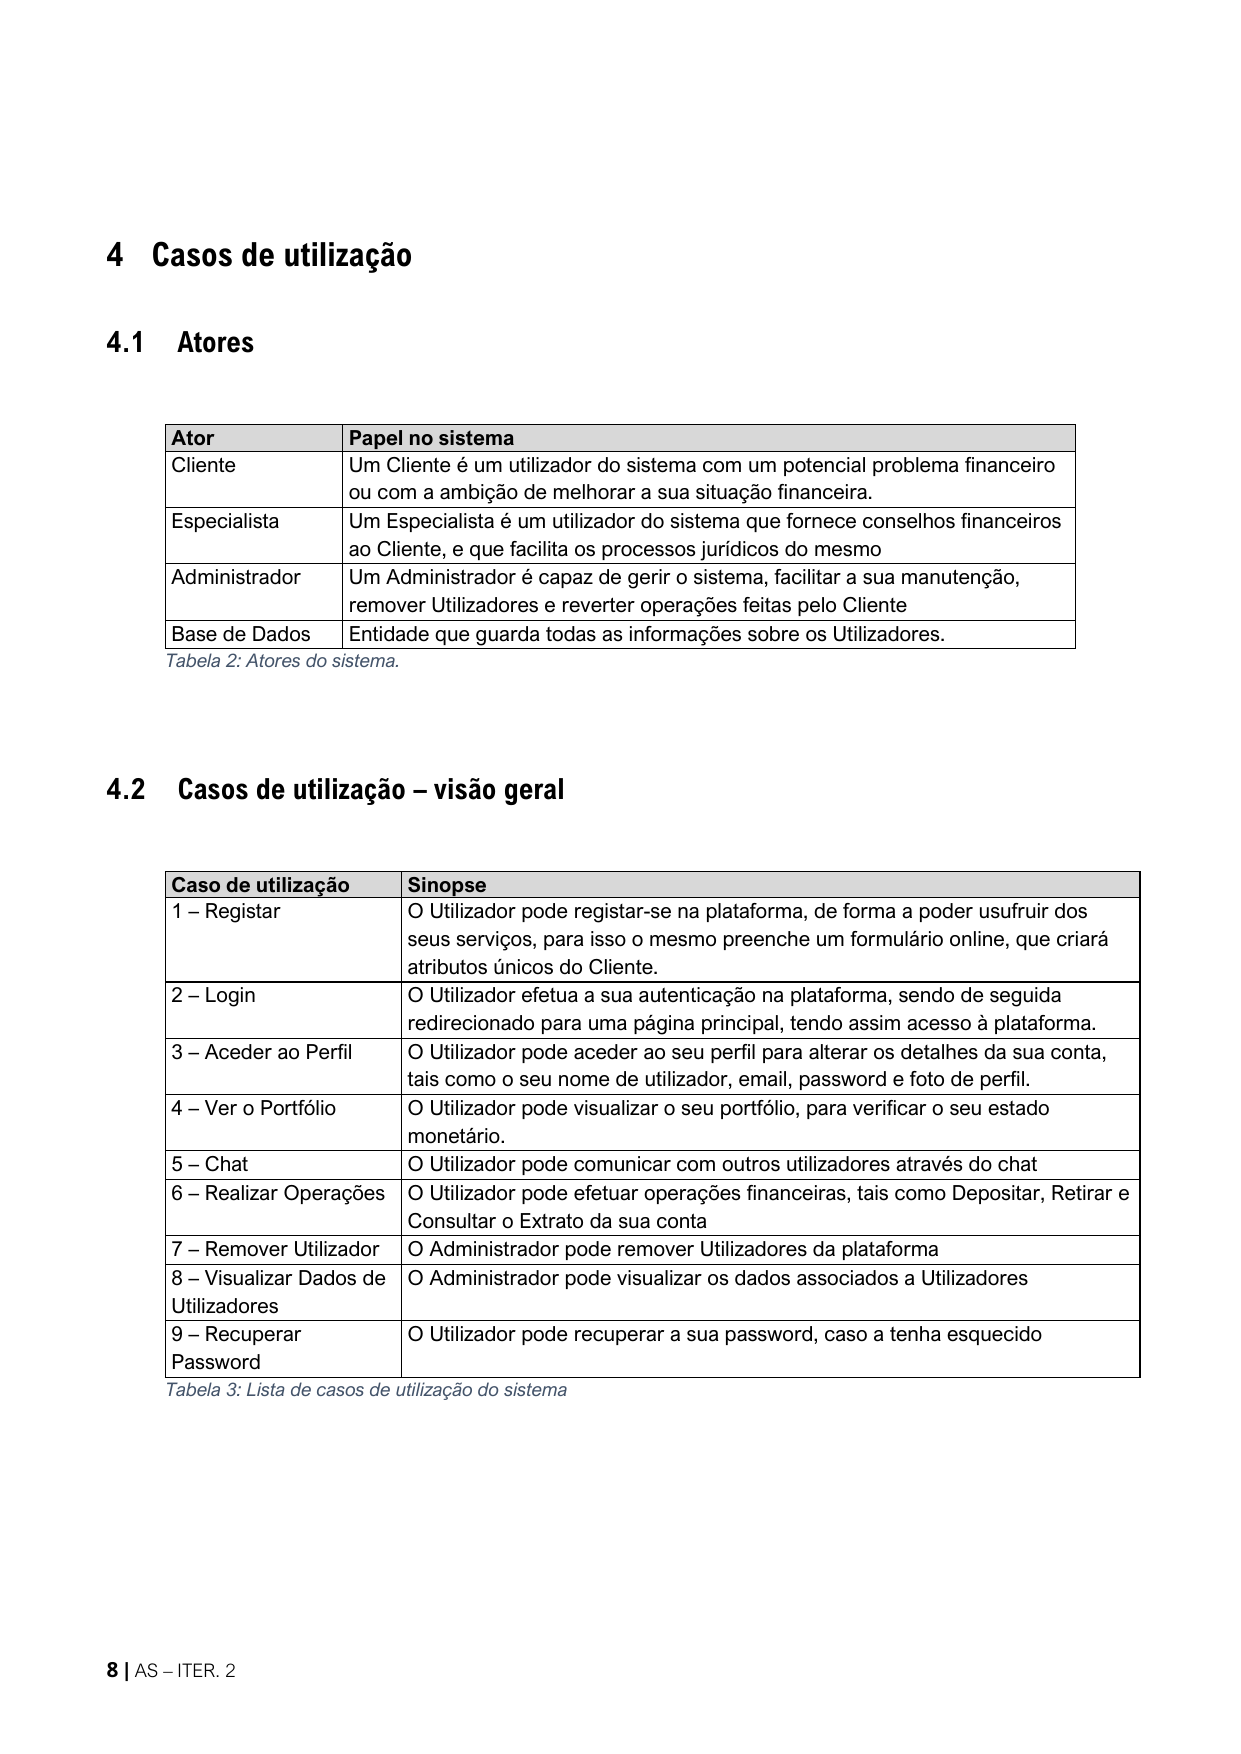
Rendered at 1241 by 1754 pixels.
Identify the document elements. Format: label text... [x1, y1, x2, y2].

subtitle Atores [106, 324, 1110, 359]
table_cell 6 – Realizar Operações [166, 1180, 401, 1235]
table_cell O Administrador pode visualizar os dados associados a Utilizadores [402, 1265, 1139, 1320]
subtitle Casos de utilização [106, 233, 1110, 274]
table_cell 4 – Ver o Portfólio [166, 1095, 401, 1150]
table_cell O Utilizador pode comunicar com outros utilizadores através do chat [402, 1151, 1139, 1179]
table_cell Base de Dados [166, 621, 342, 648]
table_cell 5 – Chat [166, 1151, 401, 1179]
table_cell Administrador [166, 564, 342, 619]
table_cell Especialista [166, 508, 342, 563]
text Tabela 2: Atores do sistema. [165, 649, 1110, 672]
table_cell O Utilizador pode efetuar operações financeiras, tais como Depositar, Retirar e Consultar o Extrato da sua conta [402, 1180, 1139, 1235]
table_cell Um Especialista é um utilizador do sistema que fornece conselhos financeiros ao Cliente, e que facilita os processos jurídicos do mesmo [343, 508, 1075, 563]
table_cell O Utilizador pode aceder ao seu perfil para alterar os detalhes da sua conta, tais como o seu nome de utilizador, email, password e foto de perfil. [402, 1039, 1139, 1094]
table_header Sinopse [402, 872, 1139, 897]
text Tabela 3: Lista de casos de utilização do sistema [165, 1378, 1110, 1401]
table_cell Cliente [166, 452, 342, 507]
table_cell O Utilizador pode recuperar a sua password, caso a tenha esquecido [402, 1321, 1139, 1377]
table_cell 2 – Login [166, 983, 401, 1038]
subtitle Casos de utilização – visão geral [106, 771, 1110, 806]
table_cell 9 – Recuperar Password [166, 1321, 401, 1377]
table_cell Um Administrador é capaz de gerir o sistema, facilitar a sua manutenção, remover Utilizadores e reverter operações feitas pelo Cliente [343, 564, 1075, 619]
table_cell 7 – Remover Utilizador [166, 1236, 401, 1264]
table_cell Entidade que guarda todas as informações sobre os Utilizadores. [343, 621, 1075, 648]
table_cell 1 – Registar [166, 898, 401, 981]
table_cell O Administrador pode remover Utilizadores da plataforma [402, 1236, 1139, 1264]
table_header Ator [166, 425, 342, 451]
table_header Papel no sistema [343, 425, 1075, 451]
table_header Caso de utilização [166, 872, 401, 897]
table_cell Um Cliente é um utilizador do sistema com um potencial problema financeiro ou com a ambição de melhorar a sua situação financeira. [343, 452, 1075, 507]
table_cell 8 – Visualizar Dados de Utilizadores [166, 1265, 401, 1320]
table_cell 3 – Aceder ao Perfil [166, 1039, 401, 1094]
table_cell O Utilizador pode registar-se na plataforma, de forma a poder usufruir dos seus serviços, para isso o mesmo preenche um formulário online, que criará atributos únicos do Cliente. [402, 898, 1139, 981]
table_cell O Utilizador efetua a sua autenticação na plataforma, sendo de seguida redirecionado para uma página principal, tendo assim acesso à plataforma. [402, 983, 1139, 1038]
table_cell O Utilizador pode visualizar o seu portfólio, para verificar o seu estado monetário. [402, 1095, 1139, 1150]
